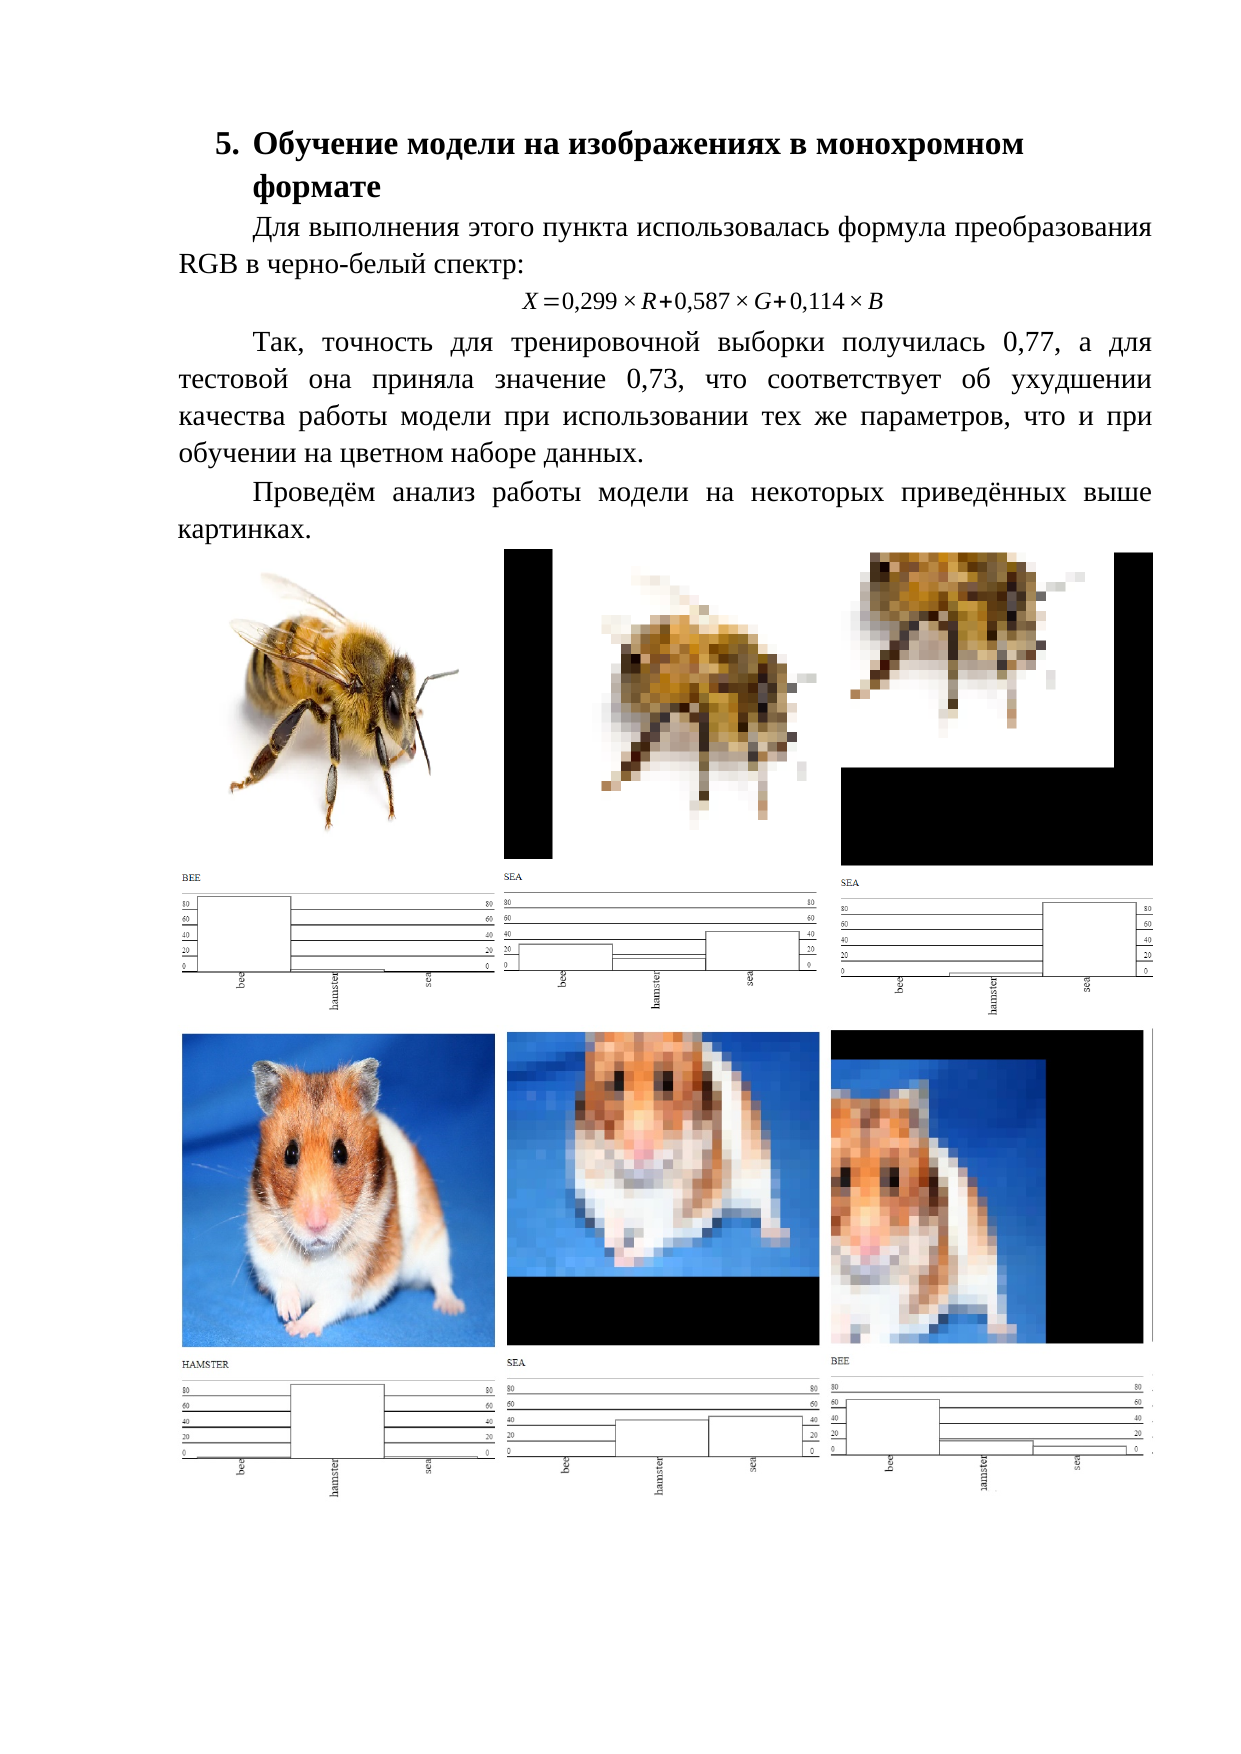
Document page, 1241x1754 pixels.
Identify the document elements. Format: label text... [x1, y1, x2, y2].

text Проведём анализ работы модели на некоторых приведённых выше картинках. [177, 474, 1153, 544]
text Так, точность для тренировочной выборки получилась 0,77, а для тестовой она приняла значение 0,73, что соответствует об ухудшении качества работы модели при использовании тех же параметров, что и при обучении на цветном наборе данных. [178, 324, 1153, 469]
text Для выполнения этого пункта использовалась формула преобразования RGB в черно-белый спектр: [178, 209, 1153, 280]
list Обучение модели на изображениях в монохромном формате [215, 124, 1159, 205]
picture [177, 549, 1159, 1021]
picture [177, 1025, 1159, 1504]
